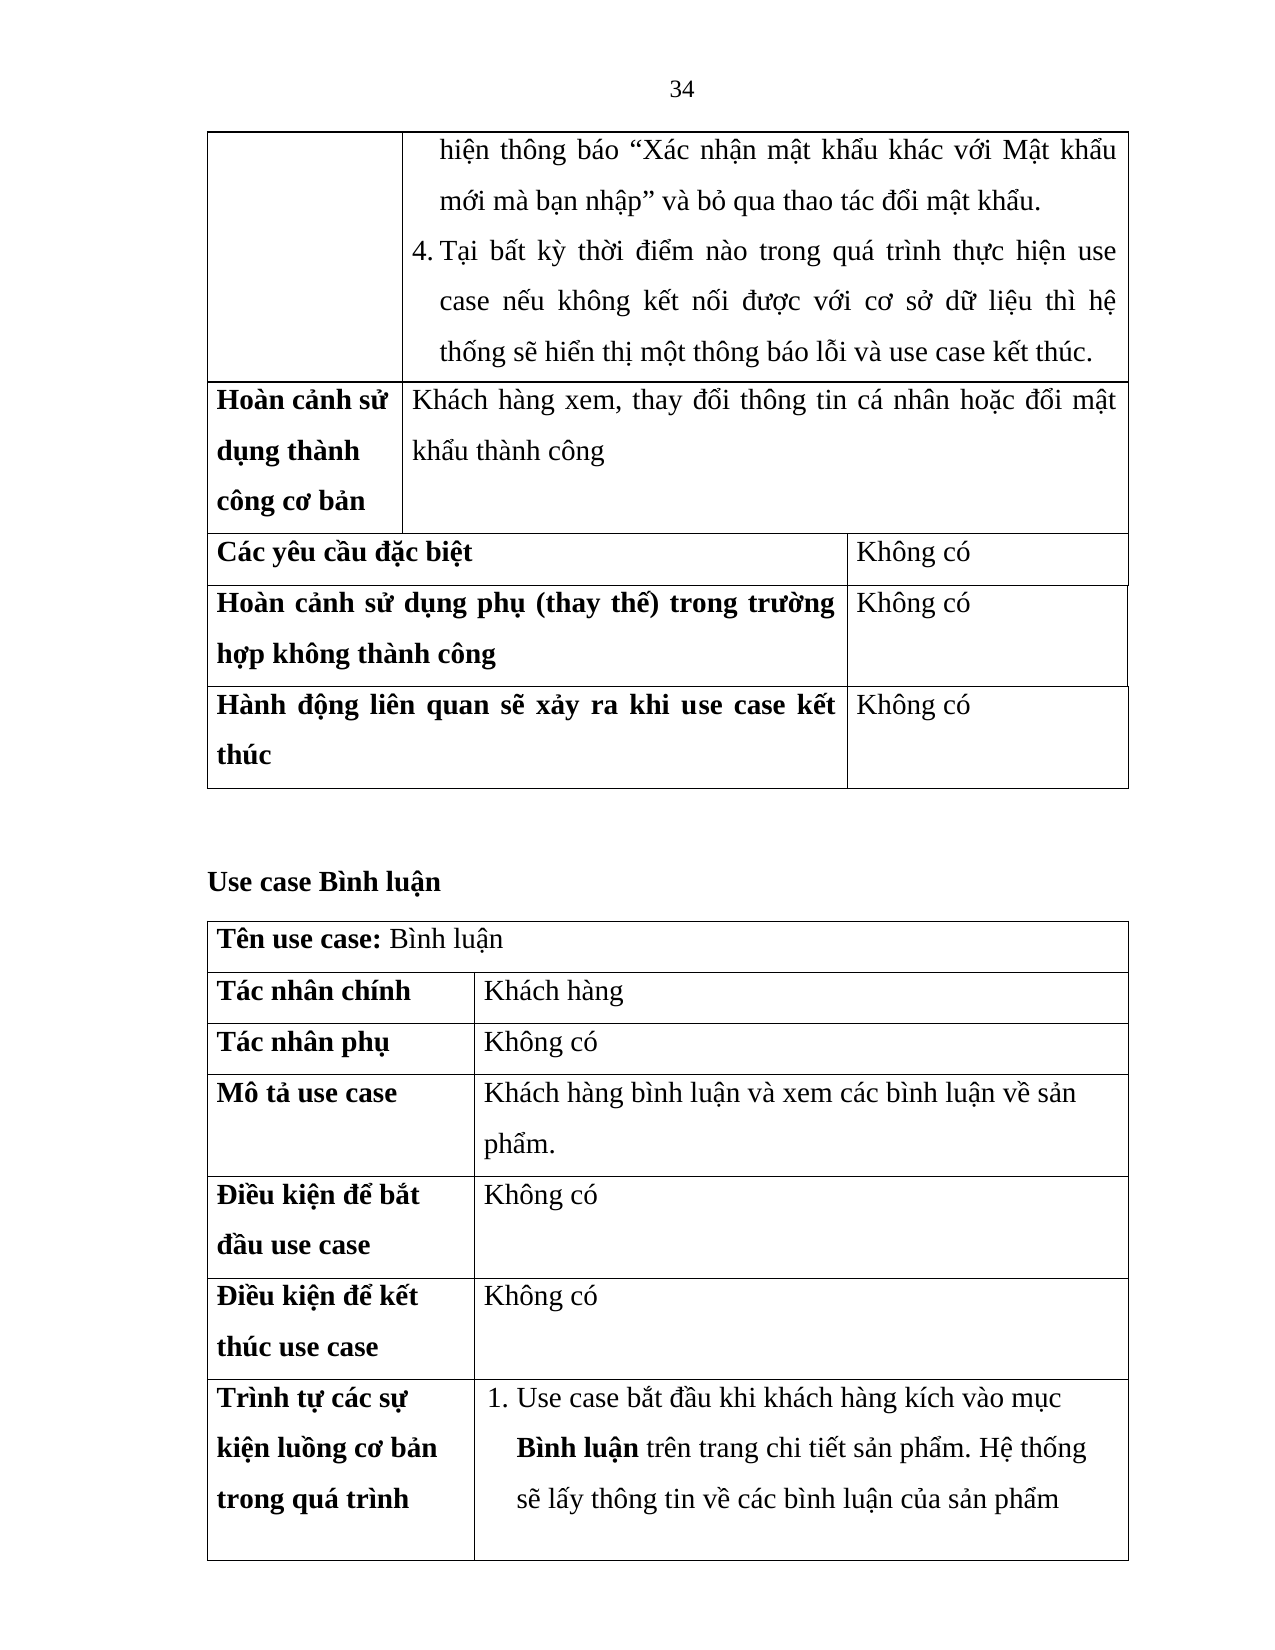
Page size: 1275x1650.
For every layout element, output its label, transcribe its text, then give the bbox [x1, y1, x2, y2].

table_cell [208, 133, 402, 381]
table_cell Không có [848, 586, 1127, 686]
table_cell Không có [475, 1177, 1128, 1277]
table_cell Mô tả use case [208, 1075, 474, 1176]
table_cell Khách hàng [475, 973, 1128, 1023]
table_cell Điều kiện để kết thúc use case [208, 1279, 474, 1379]
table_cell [208, 1380, 474, 1560]
table_cell Không có [475, 1279, 1128, 1379]
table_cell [475, 1380, 1128, 1560]
table_cell Không có [475, 1024, 1128, 1074]
table_cell Khách hàng bình luận và xem các bình luận về sản phẩm. [475, 1075, 1128, 1176]
table_header Tên use case: Bình luận [208, 922, 1128, 972]
table_cell Hoàn cảnh sử dụng thành công cơ bản [208, 383, 402, 533]
table_cell Không có [848, 687, 1128, 788]
table_cell Các yêu cầu đặc biệt [208, 534, 847, 584]
table_cell Không có [848, 534, 1128, 584]
table_cell Khách hàng xem, thay đổi thông tin cá nhân hoặc đổi mật khẩu thành công [403, 383, 1128, 533]
subtitle Use case Bình luận [207, 864, 1157, 898]
table_cell Hành động liên quan sẽ xảy ra khi use case kết thúc [208, 687, 847, 788]
table_cell Điều kiện để bắt đầu use case [208, 1177, 474, 1277]
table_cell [403, 133, 1128, 381]
table_cell Tác nhân phụ [208, 1024, 474, 1074]
table_cell Hoàn cảnh sử dụng phụ (thay thế) trong trường hợp không thành công [208, 586, 847, 686]
table_cell Tác nhân chính [208, 973, 474, 1023]
